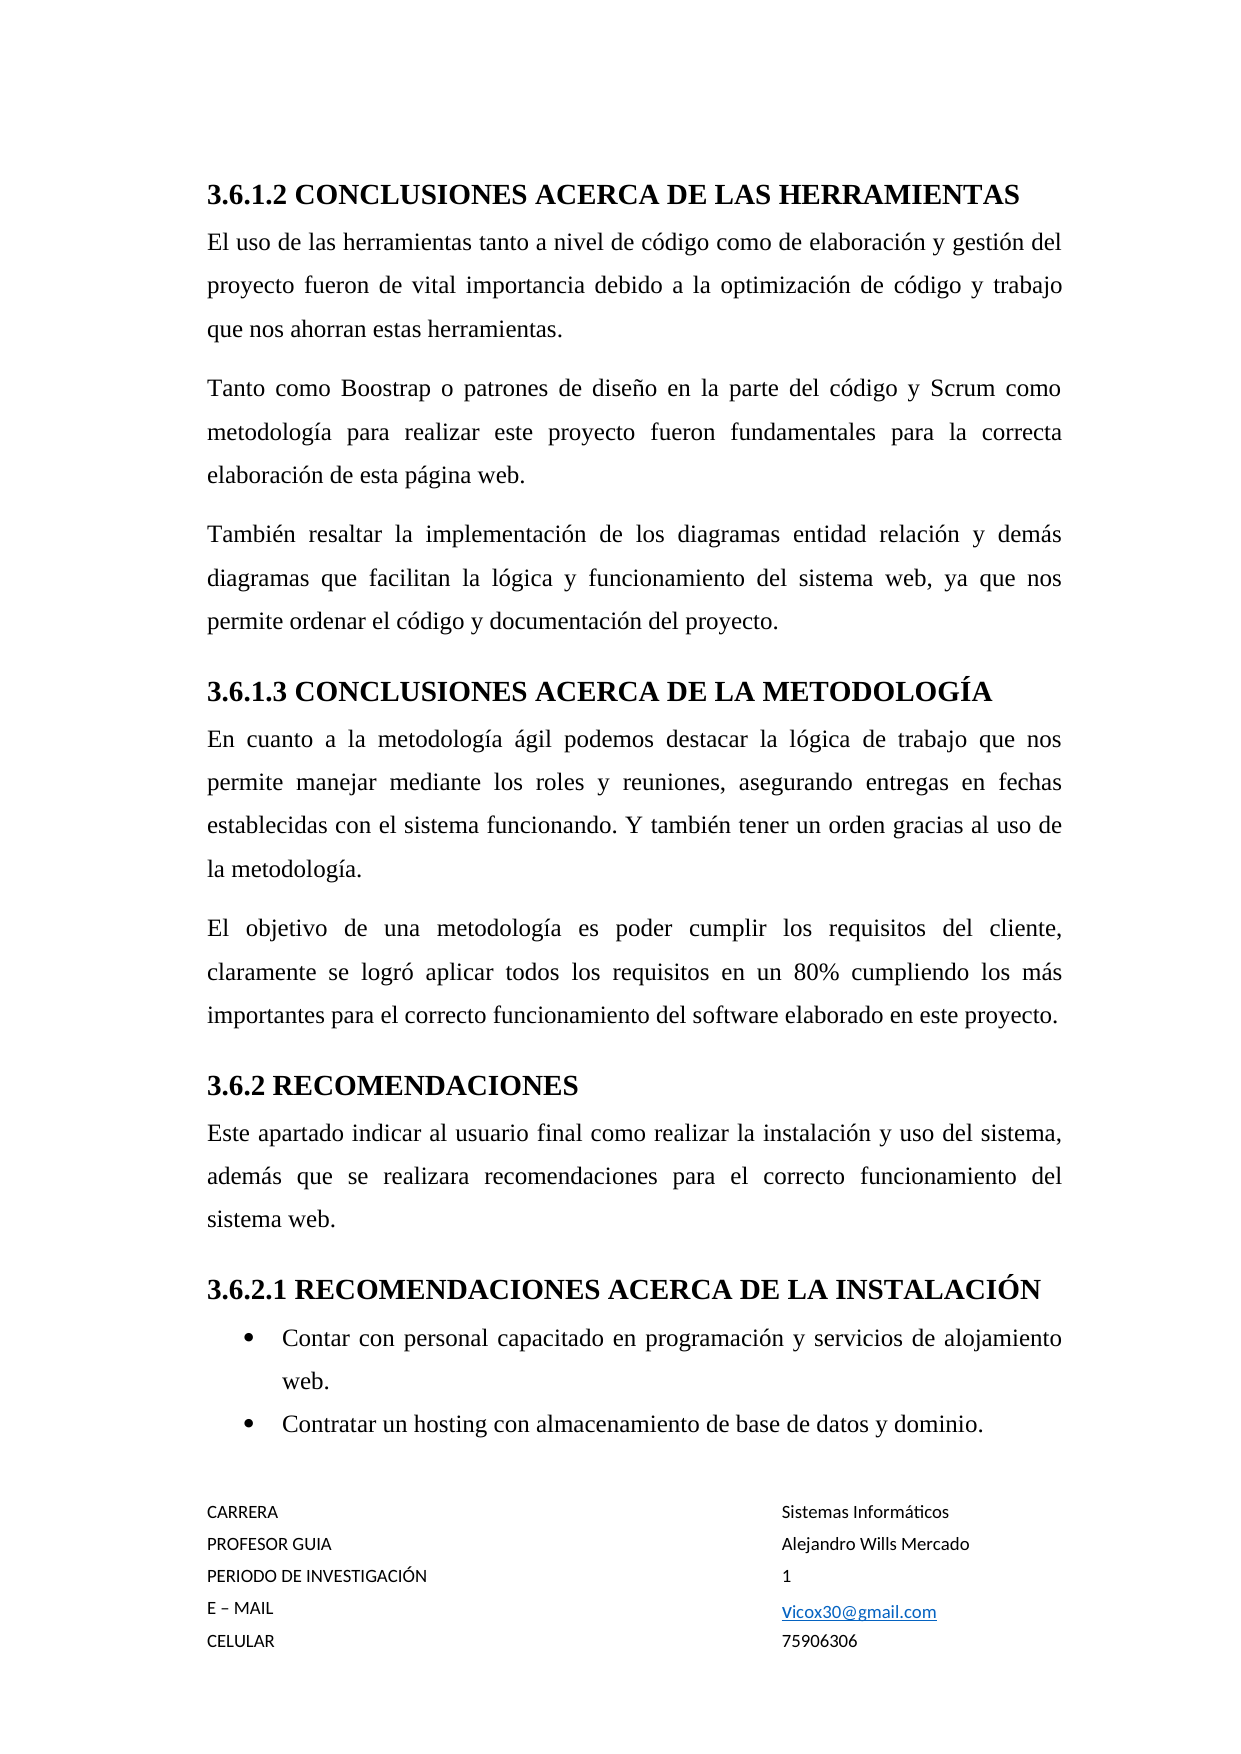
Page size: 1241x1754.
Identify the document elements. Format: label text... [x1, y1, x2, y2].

list Contar con personal capacitado en programación y servicios de alojamiento web. [244, 1323, 1063, 1395]
text En cuanto a la metodología ágil podemos destacar la lógica de trabajo que nos permite manejar mediante los roles y reuniones, asegurando entregas en fechas establecidas con el sistema funcionando. Y también tener un orden gracias al uso de la metodología. [207, 724, 1063, 882]
subtitle 3.6.1.3 CONCLUSIONES ACERCA DE LA METODOLOGÍA [207, 674, 1063, 707]
subtitle 3.6.2.1 RECOMENDACIONES ACERCA DE LA INSTALACIÓN [207, 1272, 1063, 1306]
subtitle 3.6.1.2 CONCLUSIONES ACERCA DE LAS HERRAMIENTAS [207, 177, 1063, 211]
text También resaltar la implementación de los diagramas entidad relación y demás diagramas que facilitan la lógica y funcionamiento del sistema web, ya que nos permite ordenar el código y documentación del proyecto. [207, 519, 1063, 634]
text Este apartado indicar al usuario final como realizar la instalación y uso del sistema, además que se realizara recomendaciones para el correcto funcionamiento del sistema web. [207, 1118, 1063, 1233]
text Tanto como Boostrap o patrones de diseño en la parte del código y Scrum como metodología para realizar este proyecto fueron fundamentales para la correcta elaboración de esta página web. [207, 373, 1063, 488]
subtitle 3.6.2 RECOMENDACIONES [207, 1068, 1063, 1101]
text El objetivo de una metodología es poder cumplir los requisitos del cliente, claramente se logró aplicar todos los requisitos en un 80% cumpliendo los más importantes para el correcto funcionamiento del software elaborado en este proyecto. [207, 913, 1063, 1028]
text El uso de las herramientas tanto a nivel de código como de elaboración y gestión del proyecto fueron de vital importancia debido a la optimización de código y trabajo que nos ahorran estas herramientas. [207, 227, 1063, 342]
list Contratar un hosting con almacenamiento de base de datos y dominio. [244, 1409, 1063, 1438]
